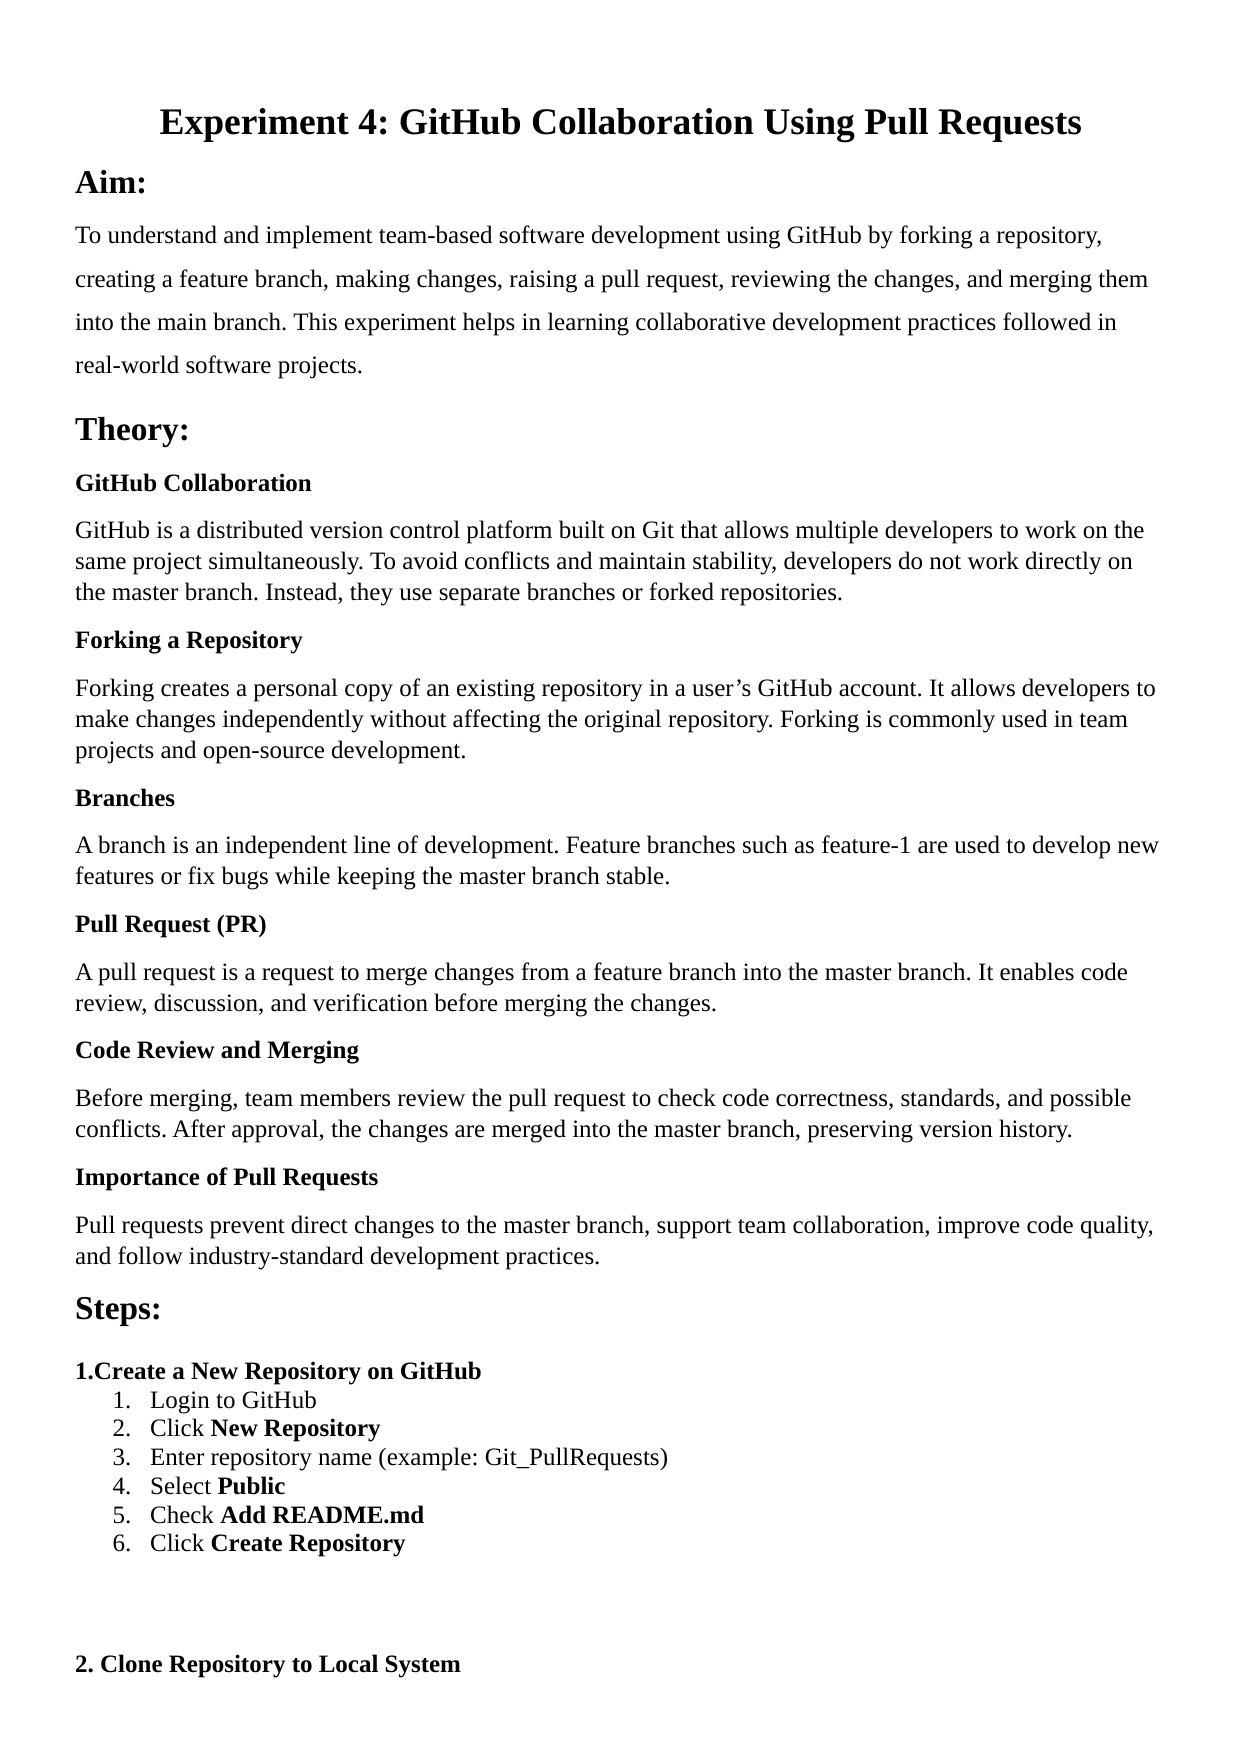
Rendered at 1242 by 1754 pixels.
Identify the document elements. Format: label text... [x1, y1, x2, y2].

list Select Public [112, 1471, 1167, 1500]
text A branch is an independent line of development. Feature branches such as feature-1 are used to develop new features or fix bugs while keeping the master branch stable. [75, 830, 1167, 890]
list Click Create Repository [112, 1528, 1167, 1557]
list Click New Repository [112, 1413, 1167, 1442]
text 1.Create a New Repository on GitHub [75, 1356, 1167, 1385]
text Branches [75, 783, 1167, 811]
list Enter repository name (example: Git_PullRequests) [112, 1442, 1167, 1471]
text Aim: [75, 162, 1167, 201]
text A pull request is a request to merge changes from a feature branch into the master branch. It enables code review, discussion, and verification before merging the changes. [75, 957, 1167, 1017]
text GitHub is a distributed version control platform built on Git that allows multiple developers to work on the same project simultaneously. To avoid conflicts and maintain stability, developers do not work directly on the master branch. Instead, they use separate branches or forked repositories. [75, 515, 1167, 606]
list Login to GitHub [112, 1385, 1167, 1413]
text Theory: [75, 410, 1167, 448]
text 2. Clone Repository to Local System [75, 1649, 1167, 1678]
text Forking creates a personal copy of an existing repository in a user’s GitHub account. It allows developers to make changes independently without affecting the original repository. Forking is commonly used in team projects and open-source development. [75, 673, 1167, 764]
text To understand and implement team-based software development using GitHub by forking a repository, creating a feature branch, making changes, raising a pull request, reviewing the changes, and merging them into the main branch. This experiment helps in learning collaborative development practices followed in real-world software projects. [75, 221, 1167, 379]
text Pull requests prevent direct changes to the master branch, support team collaboration, improve code quality, and follow industry-standard development practices. [75, 1210, 1167, 1269]
text Steps: [75, 1288, 1167, 1327]
list Check Add README.md [112, 1500, 1167, 1528]
text Importance of Pull Requests [75, 1162, 1167, 1191]
text Before merging, team members review the pull request to check code correctness, standards, and possible conflicts. After approval, the changes are merged into the master branch, preserving version history. [75, 1083, 1167, 1143]
text Experiment 4: GitHub Collaboration Using Pull Requests [75, 99, 1167, 142]
text Code Review and Merging [75, 1036, 1167, 1064]
text Forking a Repository [75, 625, 1167, 654]
text Pull Request (PR) [75, 909, 1167, 938]
text GitHub Collaboration [75, 468, 1167, 496]
